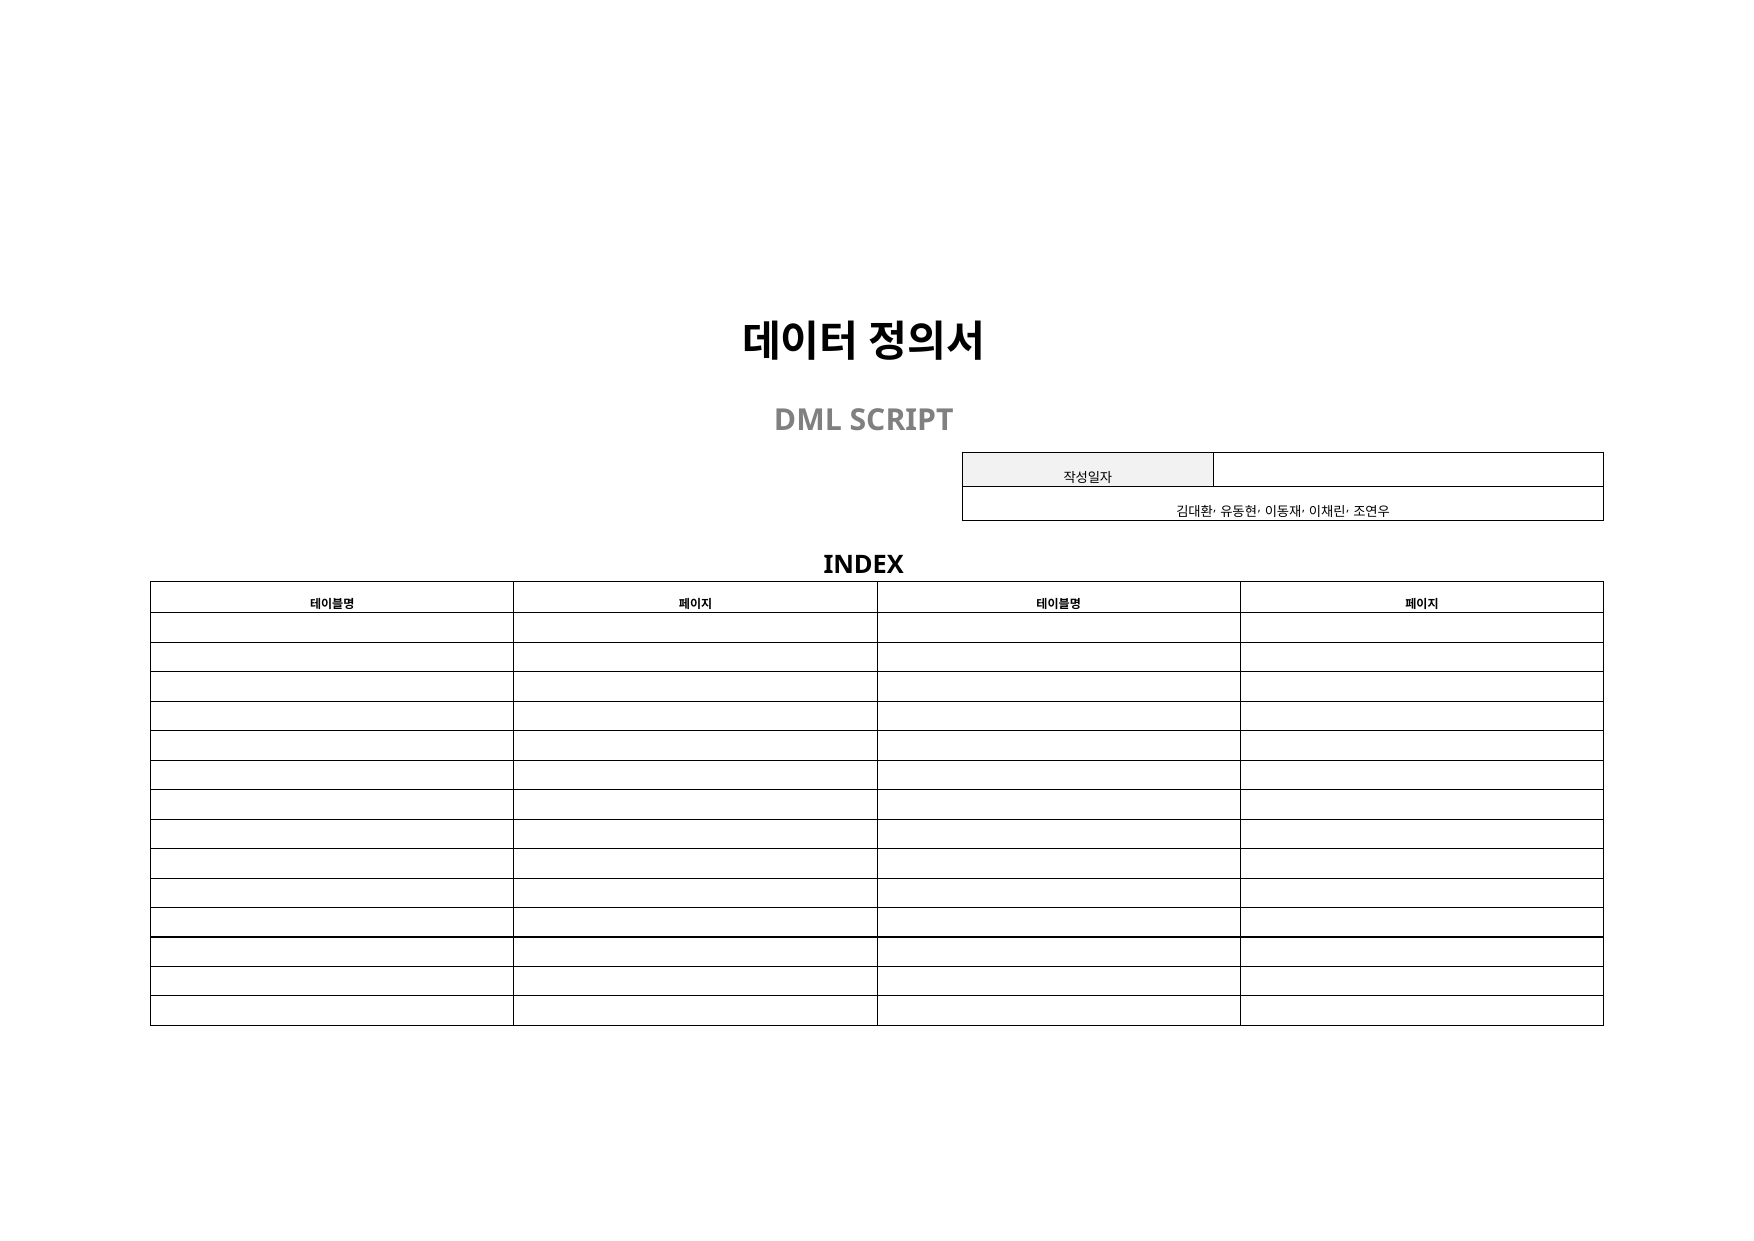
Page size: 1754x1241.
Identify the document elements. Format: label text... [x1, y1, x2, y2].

table_cell [151, 879, 513, 907]
table_cell [151, 908, 513, 936]
table_cell [1241, 879, 1603, 907]
table_cell [1241, 731, 1603, 759]
table_cell [1241, 967, 1603, 995]
table_cell [878, 731, 1240, 759]
table_cell [878, 790, 1240, 818]
table_cell [878, 820, 1240, 848]
table_cell [514, 702, 877, 730]
table_cell [514, 820, 877, 848]
table_cell [514, 908, 877, 936]
table_cell [151, 643, 513, 671]
table_cell [514, 996, 877, 1025]
table_cell [878, 643, 1240, 671]
table_cell [514, 967, 877, 995]
table_cell [151, 938, 513, 966]
table_cell [878, 996, 1240, 1025]
table_cell [878, 879, 1240, 907]
table_cell [1241, 672, 1603, 701]
table_cell [1241, 643, 1603, 671]
table_header 테이블명 [151, 582, 513, 612]
table_cell [878, 967, 1240, 995]
table_header 테이블명 [878, 582, 1240, 612]
table_cell [878, 849, 1240, 877]
table_cell [151, 996, 513, 1025]
table_cell [151, 761, 513, 789]
table_cell [514, 761, 877, 789]
table_cell [1241, 996, 1603, 1025]
table_cell [878, 908, 1240, 936]
text 데이터 정의서 DML SCRIPT [150, 262, 1577, 439]
table_cell [514, 849, 877, 877]
table_cell [514, 672, 877, 701]
table_cell [514, 879, 877, 907]
table_cell [1241, 790, 1603, 818]
table_cell [878, 613, 1240, 642]
table_cell [514, 613, 877, 642]
table_cell [151, 790, 513, 818]
table_cell [878, 672, 1240, 701]
table_cell [151, 731, 513, 759]
table_header [1214, 453, 1603, 486]
table_header 작성일자 [963, 453, 1213, 486]
table_cell [151, 672, 513, 701]
text INDEX [150, 521, 1577, 581]
table_cell 김대환, 유동현, 이동재, 이채린, 조연우 [963, 487, 1603, 520]
table_cell [151, 613, 513, 642]
table_cell [151, 967, 513, 995]
table_cell [151, 702, 513, 730]
table_header 페이지 [514, 582, 877, 612]
table_cell [514, 790, 877, 818]
table_cell [514, 643, 877, 671]
table_cell [878, 702, 1240, 730]
table_cell [151, 820, 513, 848]
table_cell [1241, 702, 1603, 730]
table_header 페이지 [1241, 582, 1603, 612]
table_cell [878, 761, 1240, 789]
table_cell [1241, 849, 1603, 877]
table_cell [878, 938, 1240, 966]
table_cell [1241, 938, 1603, 966]
table_cell [1241, 613, 1603, 642]
table_cell [151, 849, 513, 877]
table_cell [514, 731, 877, 759]
table_cell [1241, 820, 1603, 848]
table_cell [1241, 908, 1603, 936]
table_cell [514, 938, 877, 966]
table_cell [1241, 761, 1603, 789]
